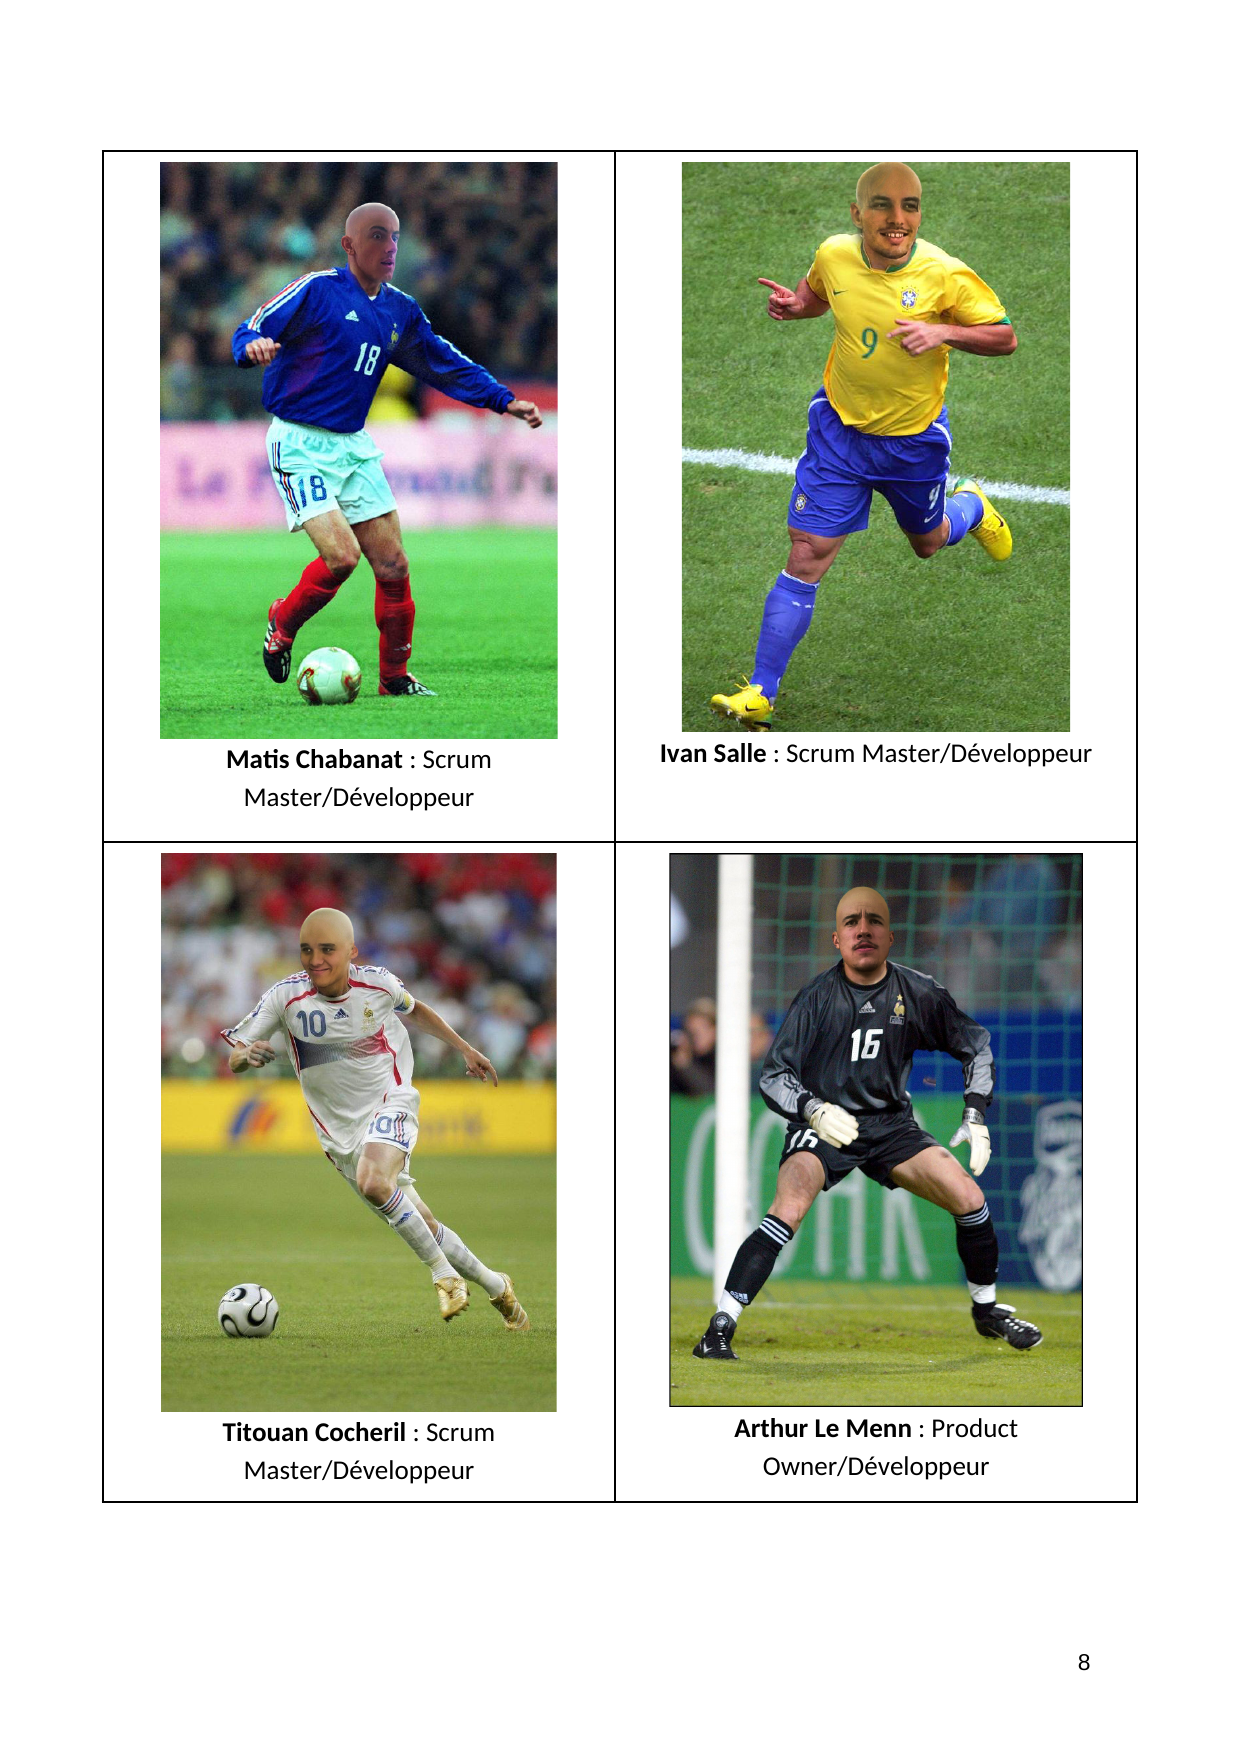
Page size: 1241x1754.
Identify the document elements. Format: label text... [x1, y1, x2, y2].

table_header Ivan Salle : Scrum Master/Développeur [616, 152, 1136, 841]
picture [669, 853, 1083, 1407]
picture [681, 162, 1071, 732]
picture [160, 162, 558, 739]
table_cell Titouan Cocheril : Scrum Master/Développeur [104, 843, 614, 1501]
table_header Matis Chabanat : Scrum Master/Développeur [104, 152, 614, 841]
table_cell Arthur Le Menn : Product Owner/Développeur [616, 843, 1136, 1501]
picture [161, 853, 557, 1412]
